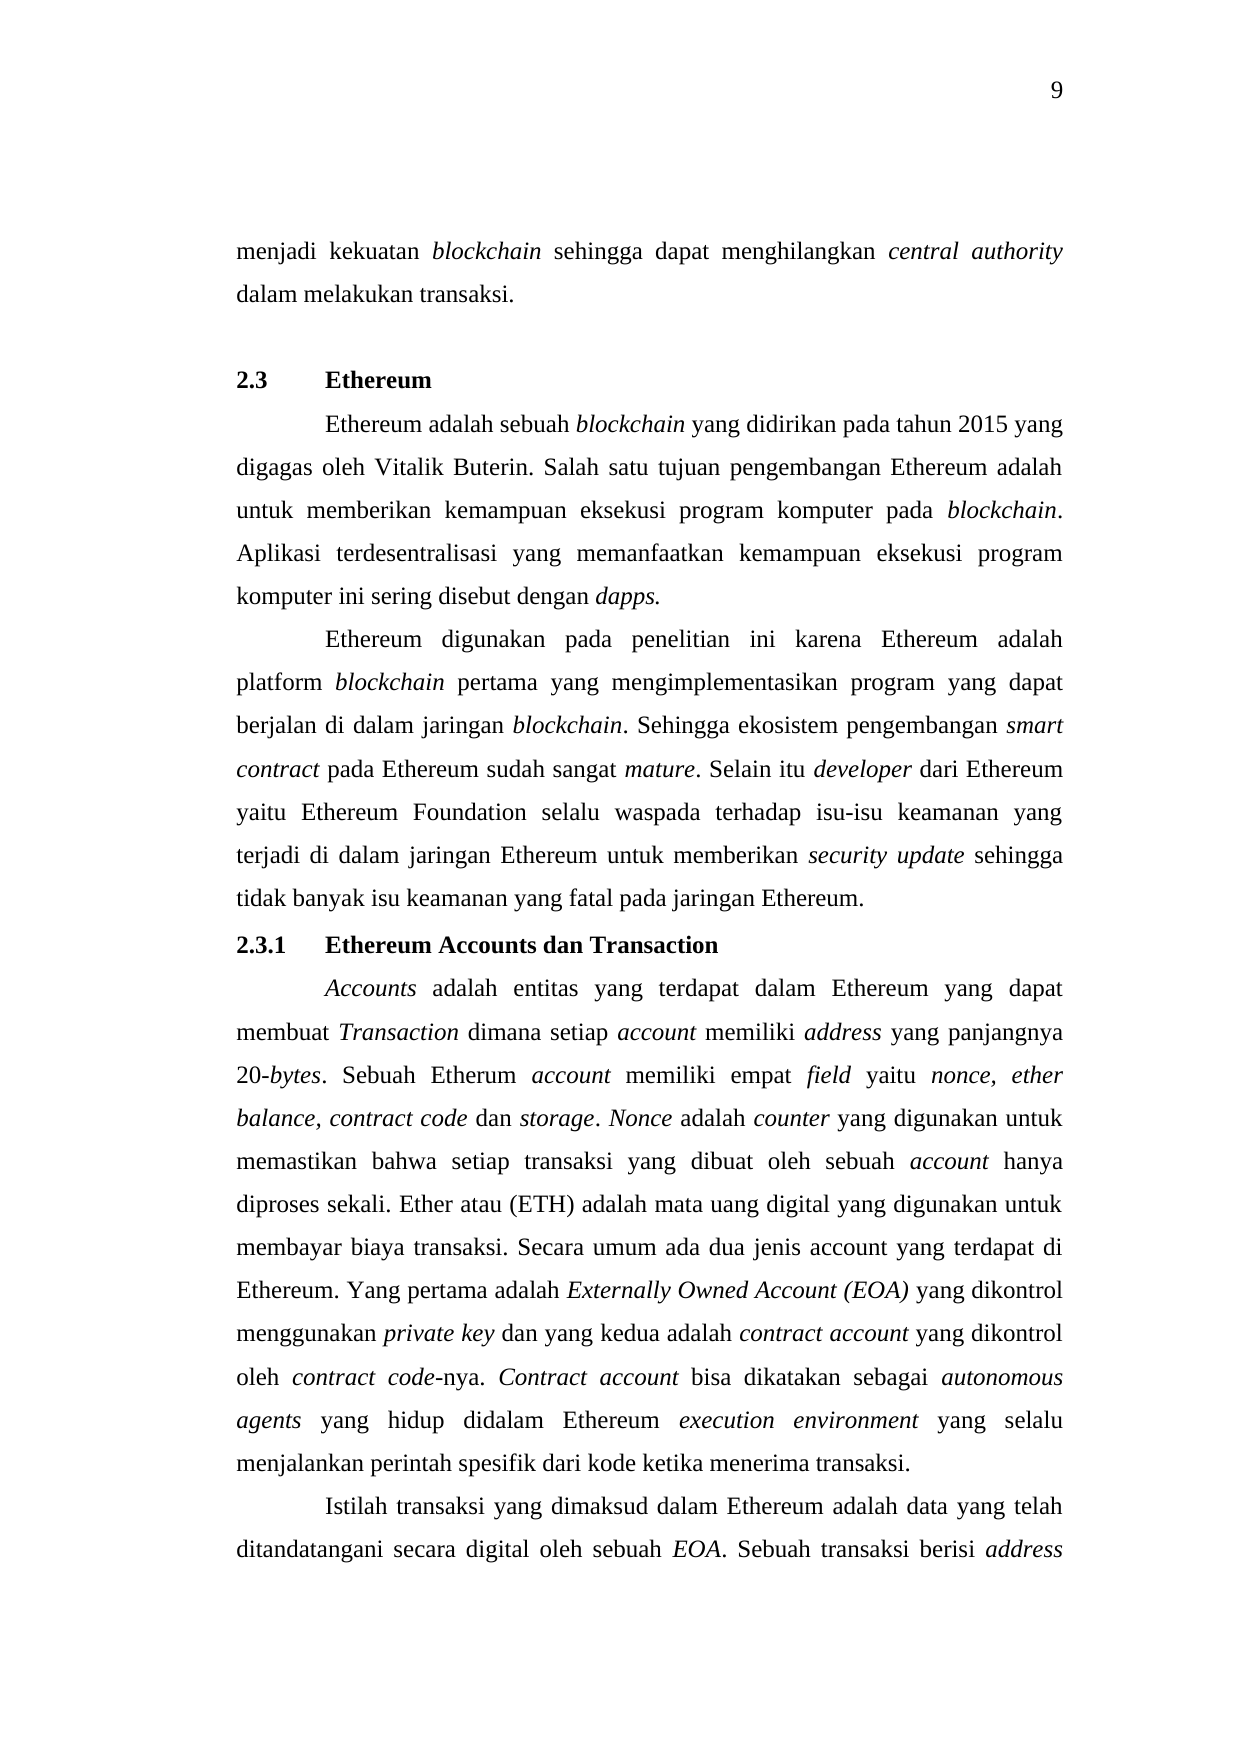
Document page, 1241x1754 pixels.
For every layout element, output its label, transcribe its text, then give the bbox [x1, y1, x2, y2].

text Accounts adalah entitas yang terdapat dalam Ethereum yang dapat membuat Transaction dimana setiap account memiliki address yang panjangnya 20-bytes. Sebuah Etherum account memiliki empat field yaitu nonce, ether balance, contract code dan storage. Nonce adalah counter yang digunakan untuk memastikan bahwa setiap transaksi yang dibuat oleh sebuah account hanya diproses sekali. Ether atau (ETH) adalah mata uang digital yang digunakan untuk membayar biaya transaksi. Secara umum ada dua jenis account yang terdapat di Ethereum. Yang pertama adalah Externally Owned Account (EOA) yang dikontrol menggunakan private key dan yang kedua adalah contract account yang dikontrol oleh contract code-nya. Contract account bisa dikatakan sebagai autonomous agents yang hidup didalam Ethereum execution environment yang selalu menjalankan perintah spesifik dari kode ketika menerima transaksi. [236, 973, 1063, 1477]
text Ethereum digunakan pada penelitian ini karena Ethereum adalah platform blockchain pertama yang mengimplementasikan program yang dapat berjalan di dalam jaringan blockchain. Sehingga ekosistem pengembangan smart contract pada Ethereum sudah sangat mature. Selain itu developer dari Ethereum yaitu Ethereum Foundation selalu waspada terhadap isu-isu keamanan yang terjadi di dalam jaringan Ethereum untuk memberikan security update sehingga tidak banyak isu keamanan yang fatal pada jaringan Ethereum. [236, 624, 1063, 912]
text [236, 236, 1063, 308]
subtitle Ethereum [236, 366, 1063, 394]
text Ethereum adalah sebuah blockchain yang didirikan pada tahun 2015 yang digagas oleh Vitalik Buterin. Salah satu tujuan pengembangan Ethereum adalah untuk memberikan kemampuan eksekusi program komputer pada blockchain. Aplikasi terdesentralisasi yang memanfaatkan kemampuan eksekusi program komputer ini sering disebut dengan dapps. [236, 409, 1063, 610]
subtitle Ethereum Accounts dan Transaction [236, 930, 1063, 959]
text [236, 1491, 1063, 1563]
